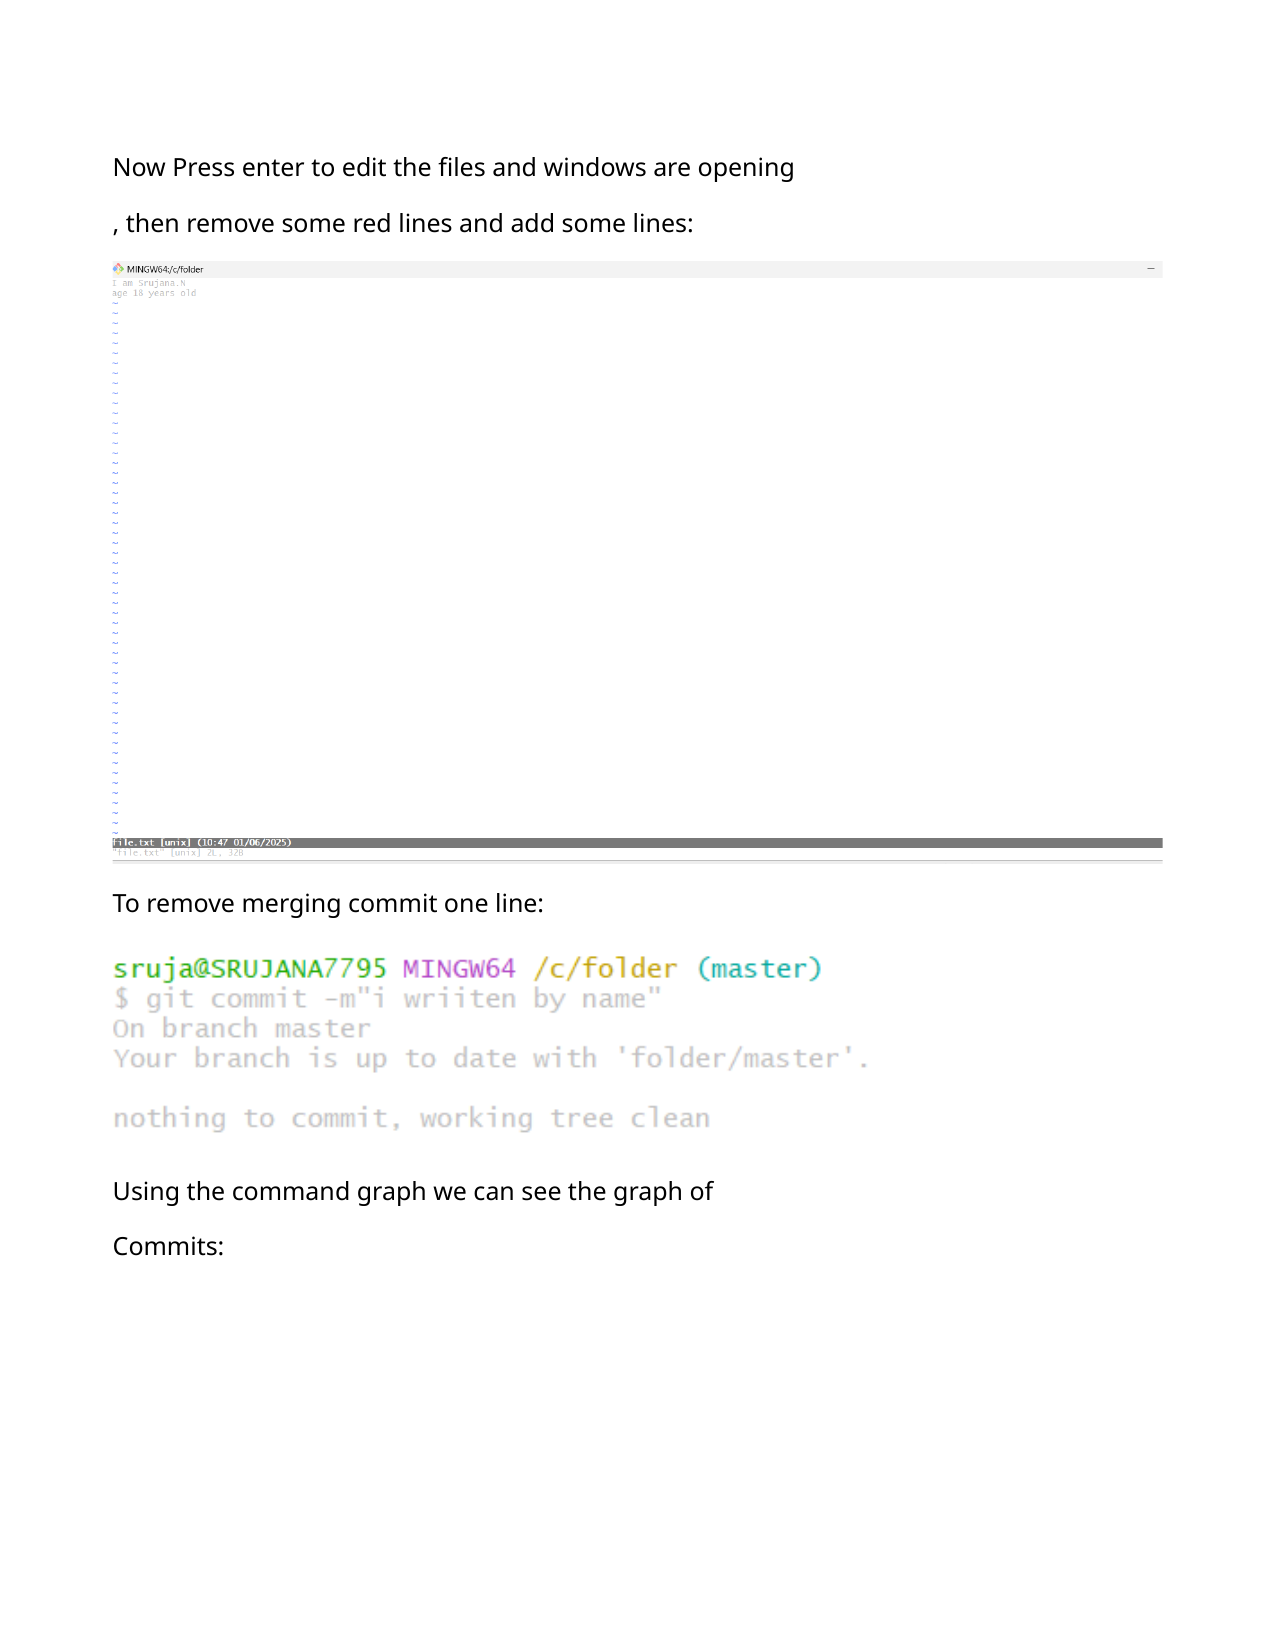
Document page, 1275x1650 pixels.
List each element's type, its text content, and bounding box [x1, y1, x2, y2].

text Now Press enter to edit the files and windows are opening [112, 150, 1162, 184]
text To remove merging commit one line: [112, 886, 1162, 920]
text Commits: [112, 1229, 1162, 1263]
picture [112, 261, 1163, 864]
text Using the command graph we can see the graph of [112, 1173, 1162, 1207]
picture [112, 941, 907, 1152]
text , then remove some red lines and add some lines: [112, 206, 1162, 240]
